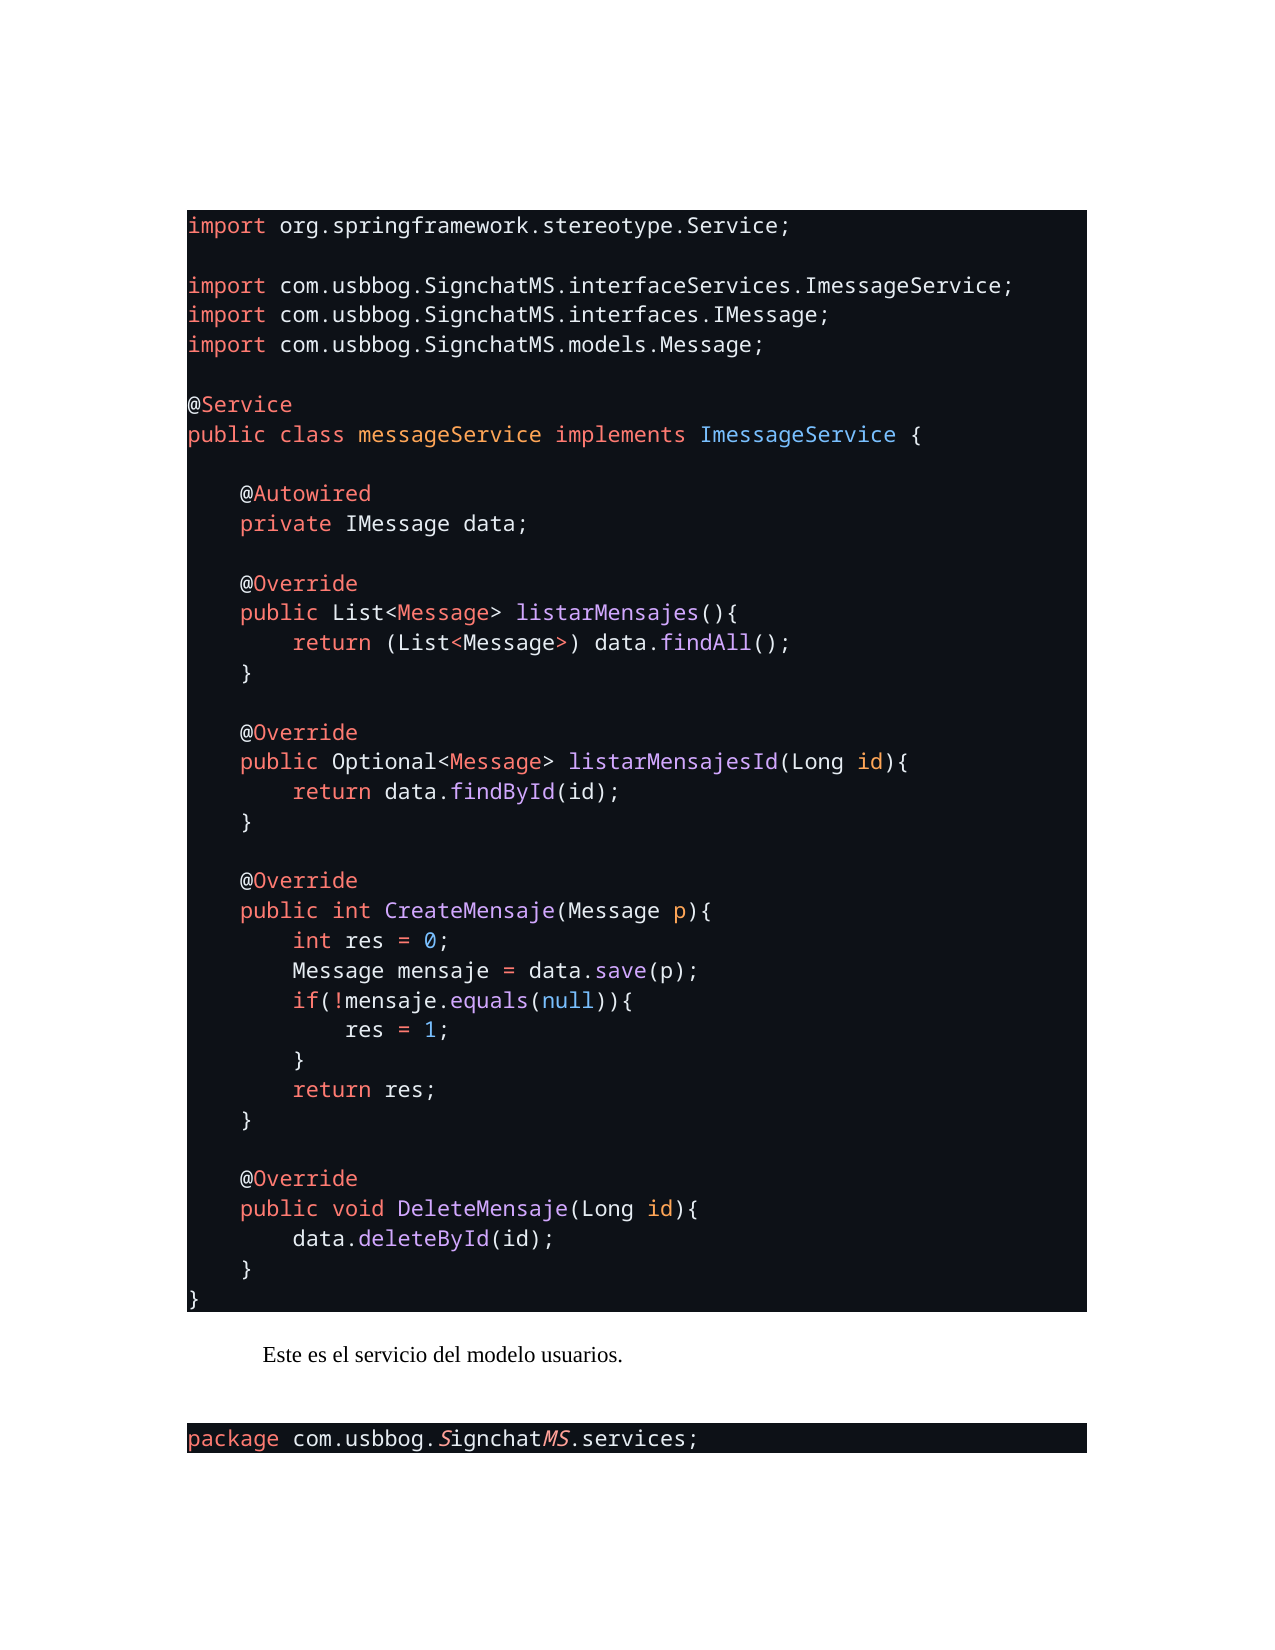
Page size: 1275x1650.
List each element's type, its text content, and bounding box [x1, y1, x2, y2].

text } [187, 657, 1087, 687]
text int res = 0; [187, 925, 1087, 955]
text data.deleteById(id); [187, 1223, 1087, 1253]
text public List<Message> listarMensajes(){ [187, 597, 1087, 627]
text } [187, 1282, 1087, 1312]
text @Override [187, 1163, 1087, 1193]
text @Override [187, 567, 1087, 597]
text private IMessage data; [187, 508, 1087, 538]
text if(!mensaje.equals(null)){ [187, 984, 1087, 1014]
text return data.findById(id); [187, 776, 1087, 806]
text import com.usbbog.SignchatMS.interfaces.IMessage; [187, 299, 1087, 329]
text @Autowired [187, 478, 1087, 508]
text package com.usbbog.SignchatMS.services; [187, 1423, 1087, 1453]
text return (List<Message>) data.findAll(); [187, 627, 1087, 657]
text @Override [187, 716, 1087, 746]
text import com.usbbog.SignchatMS.models.Message; [187, 329, 1087, 359]
text public Optional<Message> listarMensajesId(Long id){ [187, 746, 1087, 776]
text } [187, 1253, 1087, 1282]
text public class messageService implements ImessageService { [187, 418, 1087, 448]
text } [187, 1104, 1087, 1133]
text } [187, 1044, 1087, 1074]
text @Service [187, 389, 1087, 418]
text public void DeleteMensaje(Long id){ [187, 1193, 1087, 1223]
text Message mensaje = data.save(p); [187, 955, 1087, 984]
text Este es el servicio del modelo usuarios. [187, 1341, 1087, 1368]
text import com.usbbog.SignchatMS.interfaceServices.ImessageService; [187, 269, 1087, 299]
text return res; [187, 1074, 1087, 1104]
text @Override [187, 865, 1087, 895]
text } [187, 806, 1087, 836]
text public int CreateMensaje(Message p){ [187, 895, 1087, 925]
text res = 1; [187, 1014, 1087, 1044]
text import org.springframework.stereotype.Service; [187, 210, 1087, 240]
